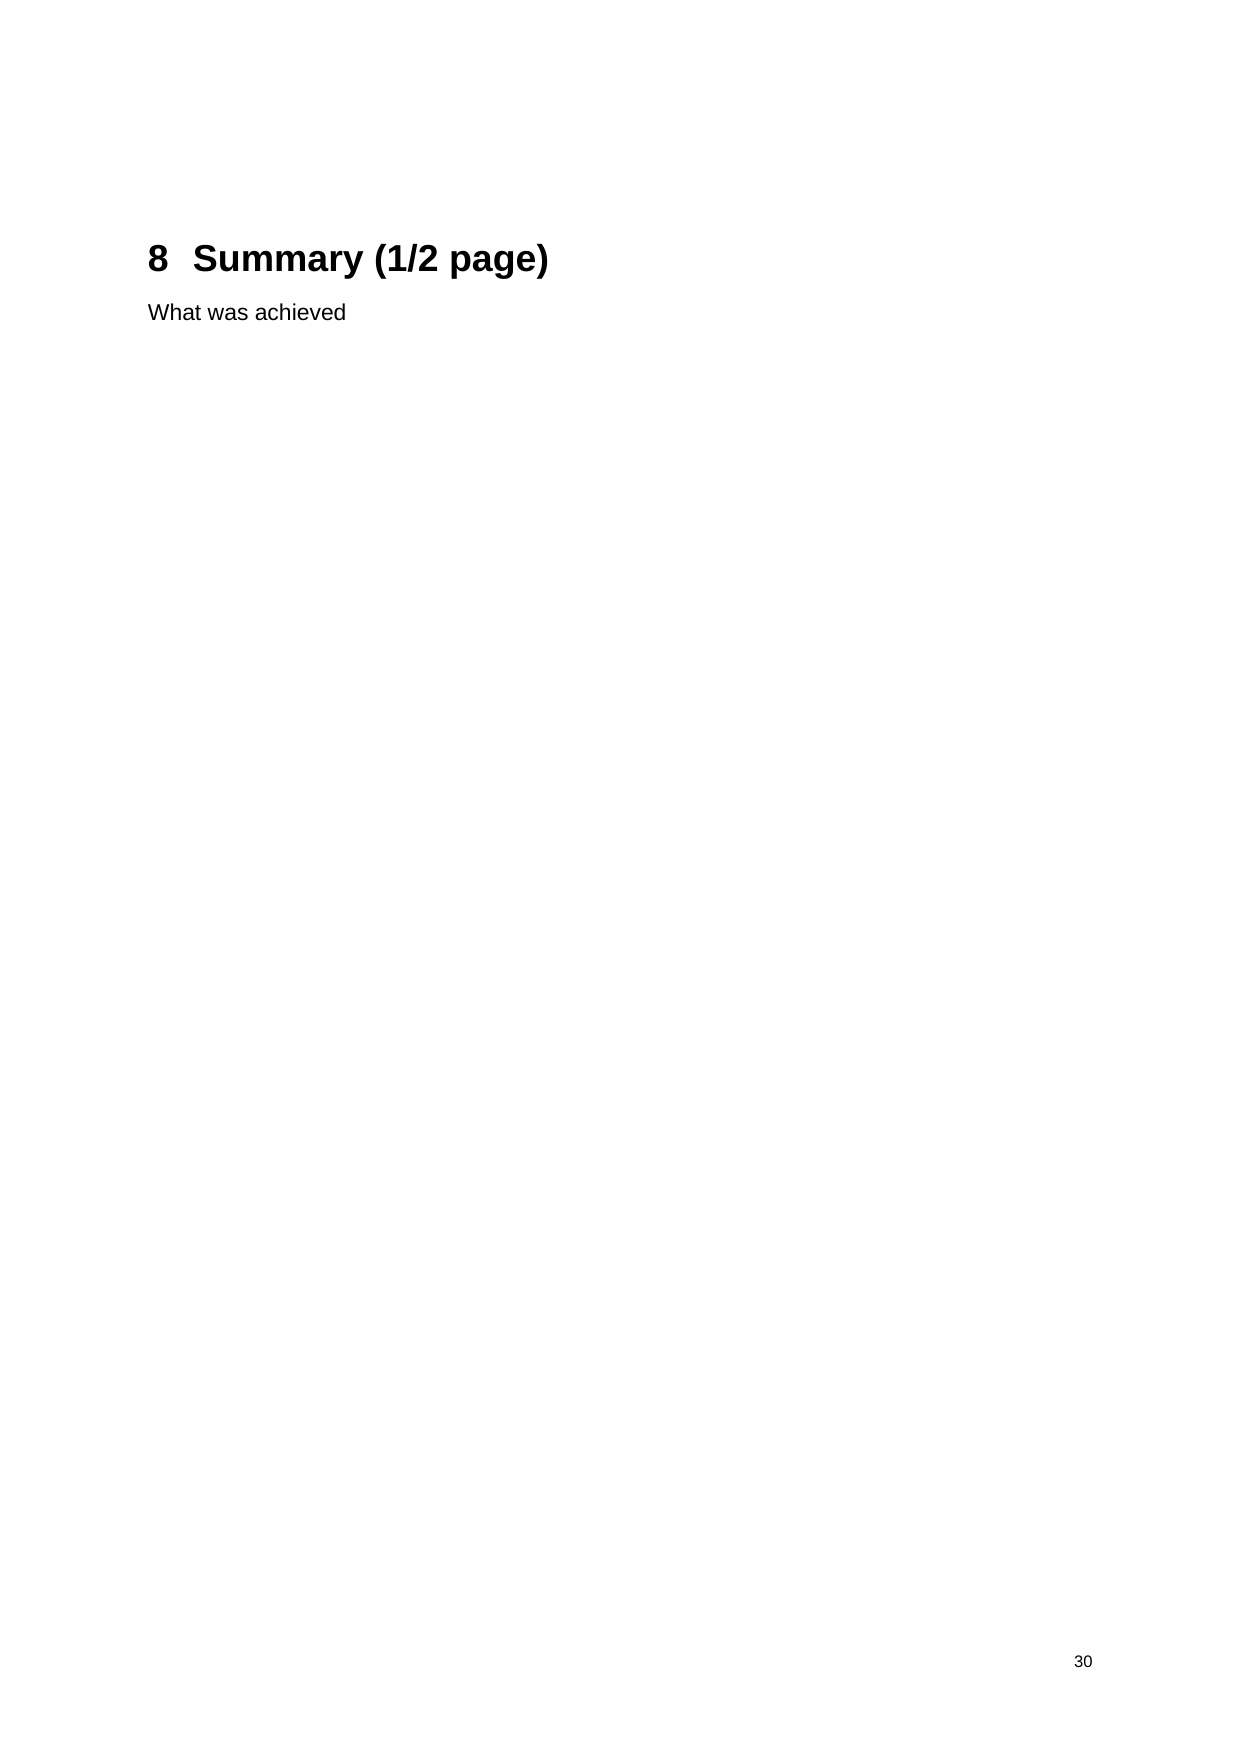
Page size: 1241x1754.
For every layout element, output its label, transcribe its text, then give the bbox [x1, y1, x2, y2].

subtitle Summary (1/2 page) [148, 236, 1092, 279]
text What was achieved [148, 298, 1092, 325]
